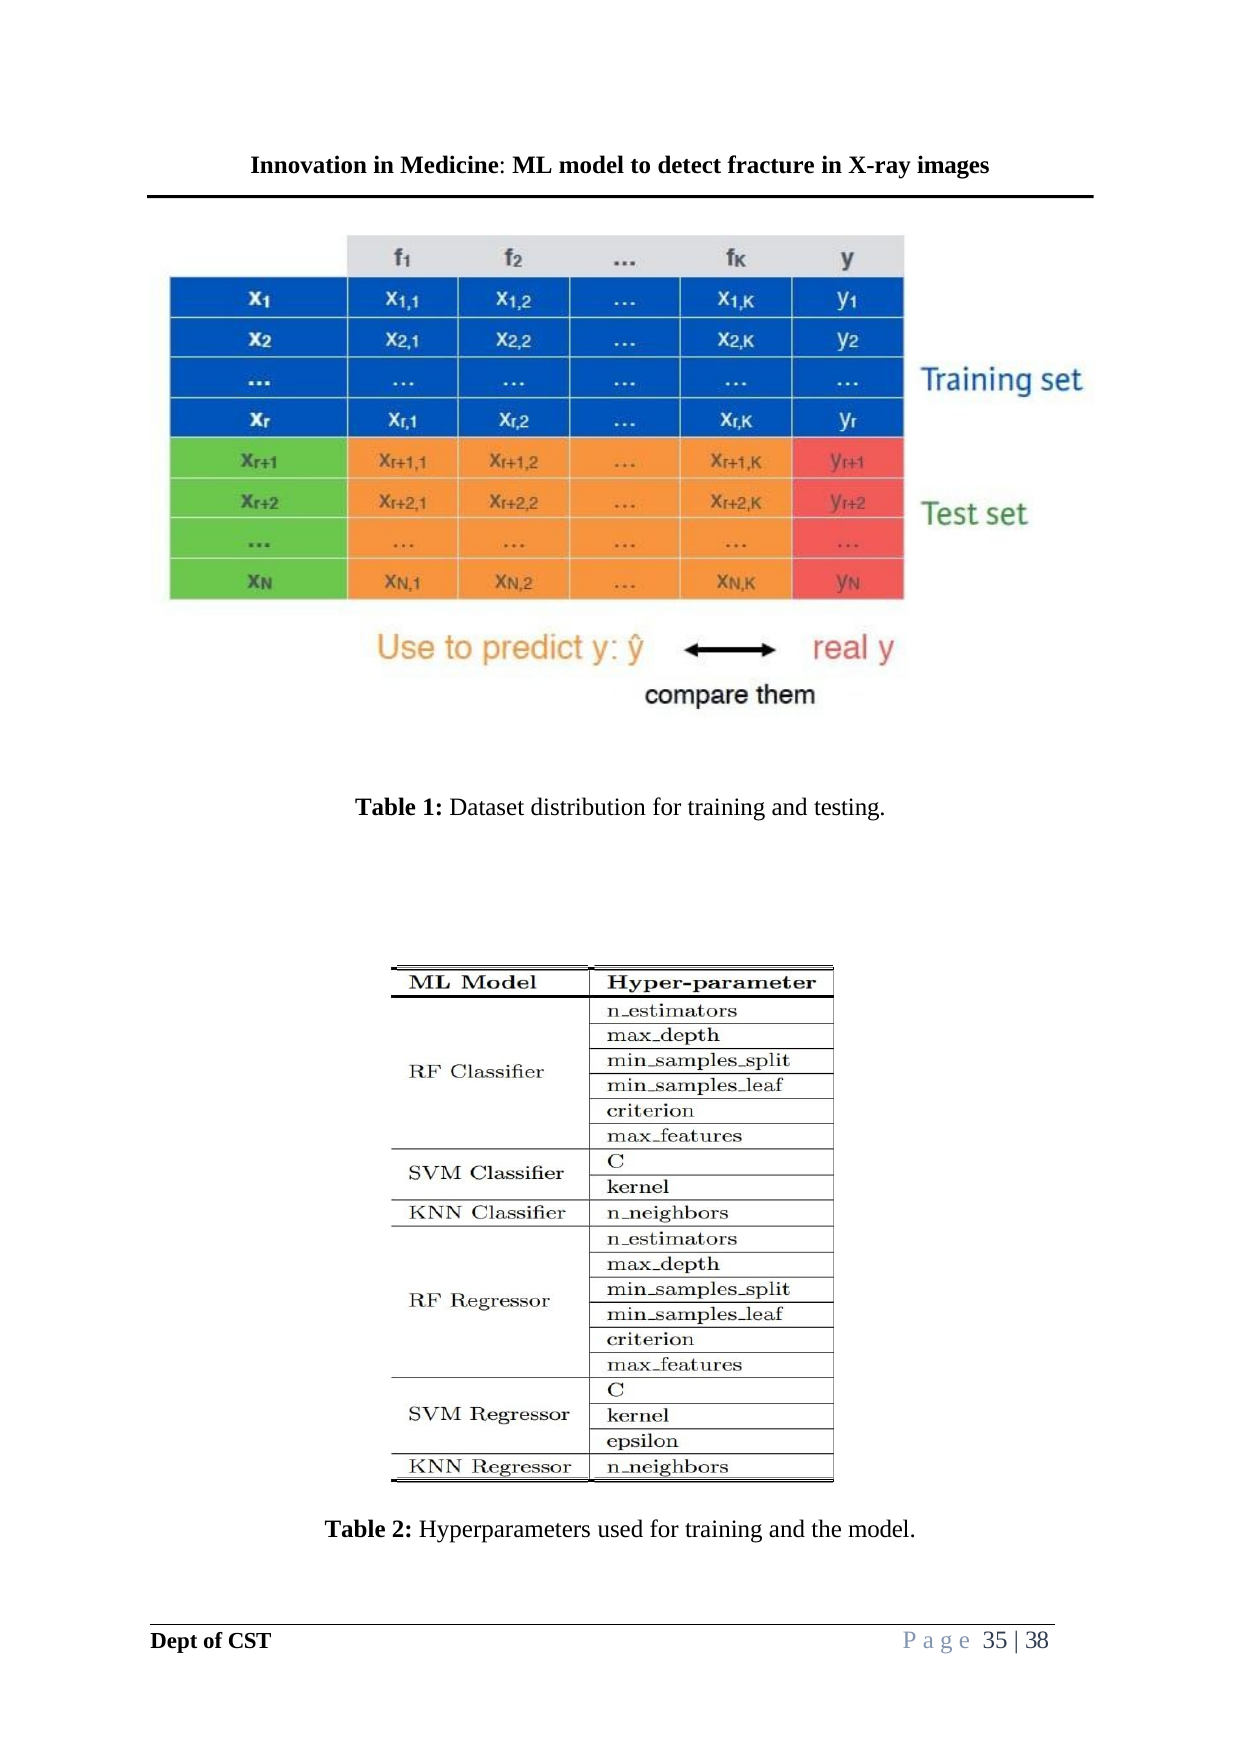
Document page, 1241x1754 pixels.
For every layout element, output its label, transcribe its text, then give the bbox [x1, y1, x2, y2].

text Table 2: Hyperparameters used for training and the model. [89, 1514, 1151, 1542]
text Table 1: Dataset distribution for training and testing. [89, 792, 1151, 821]
picture [150, 234, 1095, 717]
picture [390, 965, 834, 1483]
